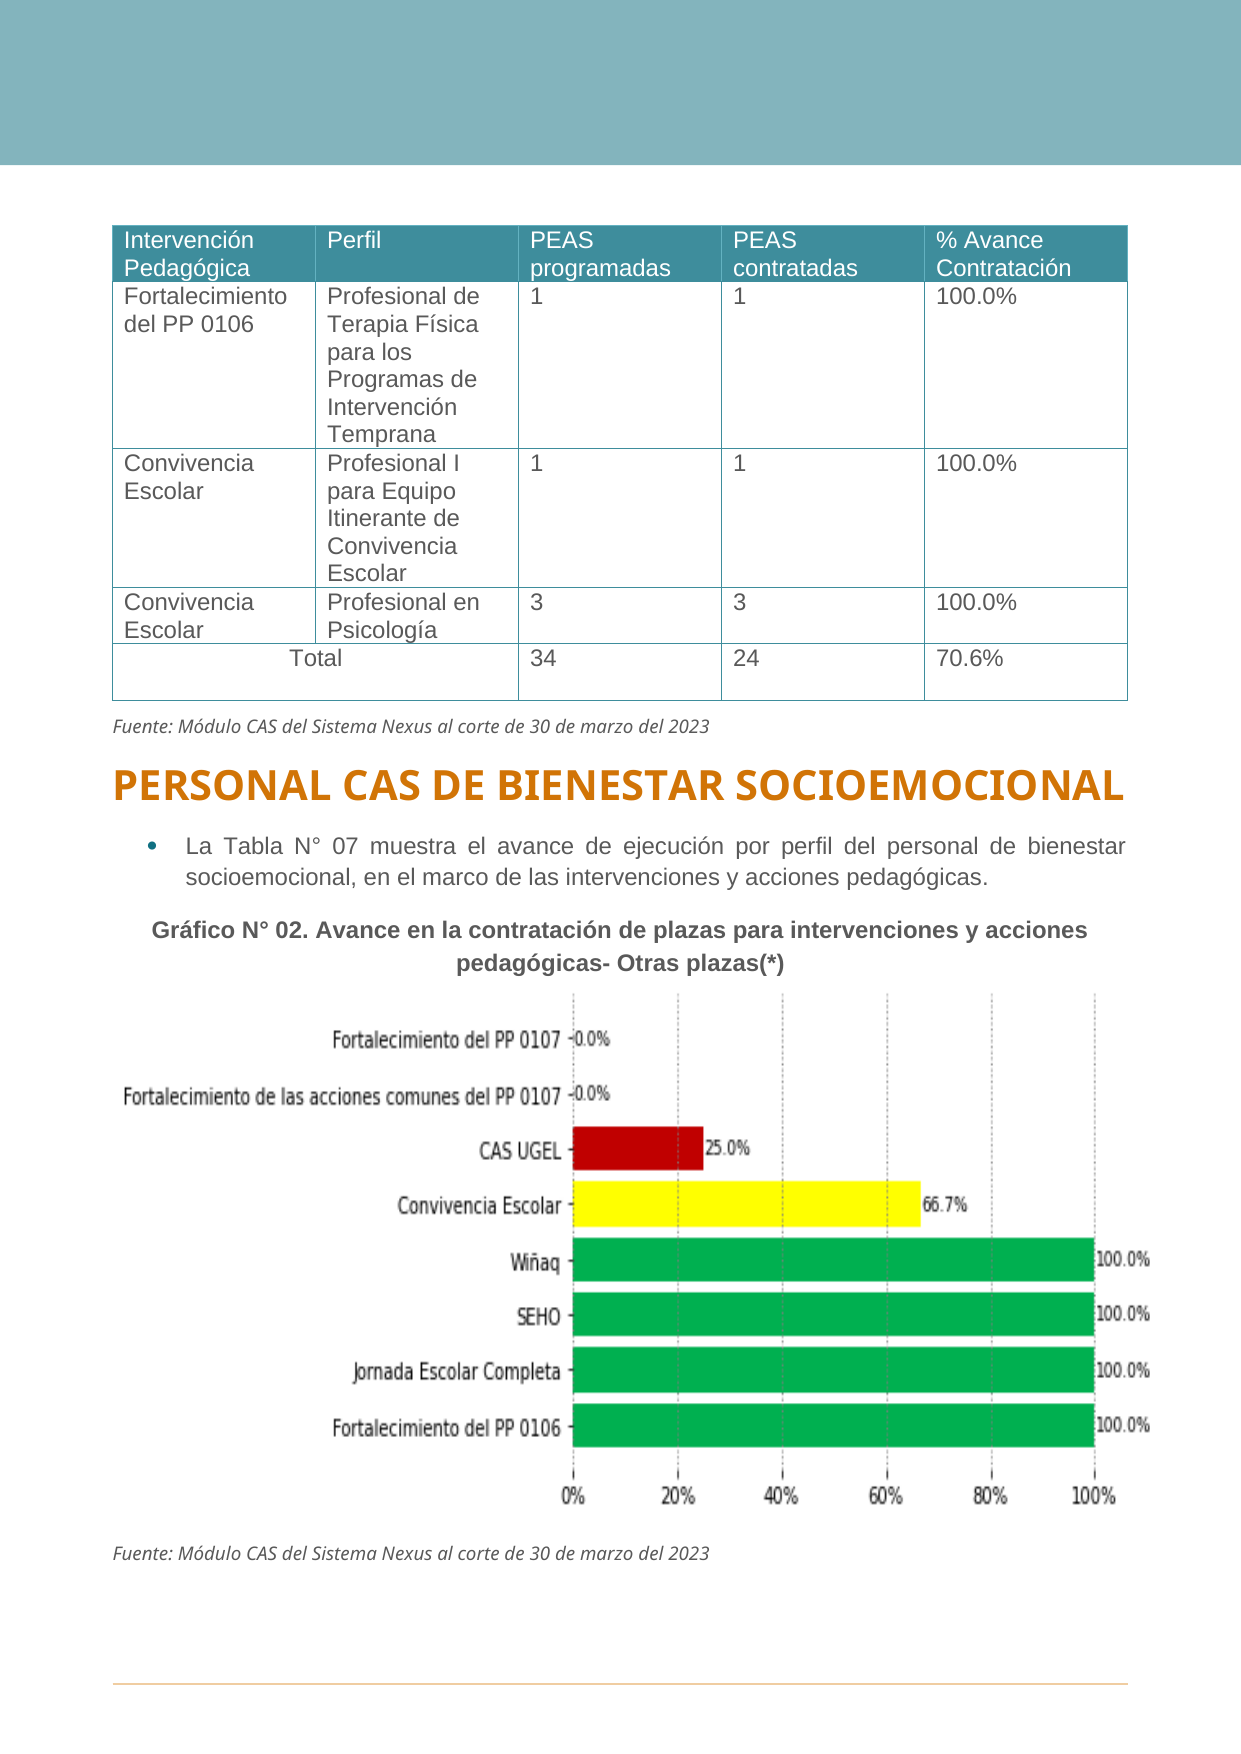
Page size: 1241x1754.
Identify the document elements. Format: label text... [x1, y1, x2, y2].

table_cell Profesional de Terapia Física para los Programas de Intervención Temprana [316, 282, 518, 448]
text Fuente: Módulo CAS del Sistema Nexus al corte de 30 de marzo del 2023 [112, 713, 1128, 738]
table_header PEAS programadas [519, 226, 721, 281]
table_cell Total [113, 644, 518, 699]
table_cell 100.0% [925, 282, 1127, 448]
table_header Perfil [316, 226, 518, 281]
table_cell 100.0% [925, 588, 1127, 643]
table_cell 70.6% [925, 644, 1127, 699]
table_cell 34 [519, 644, 721, 699]
table_cell Convivencia Escolar [113, 449, 315, 587]
table_header Intervención Pedagógica [113, 226, 315, 281]
picture [112, 982, 1163, 1522]
table_cell 3 [519, 588, 721, 643]
table_cell 1 [722, 449, 924, 587]
table_cell Profesional en Psicología [316, 588, 518, 643]
table_header PEAS contratadas [722, 226, 924, 281]
table_cell Profesional I para Equipo Itinerante de Convivencia Escolar [316, 449, 518, 587]
table_header % Avance Contratación [925, 226, 1127, 281]
table_cell 1 [519, 449, 721, 587]
table_cell Convivencia Escolar [113, 588, 315, 643]
text Gráfico N° 02. Avance en la contratación de plazas para intervenciones y acciones pedagógicas- Otras plazas(*) [112, 916, 1128, 977]
table_cell 3 [722, 588, 924, 643]
table_cell 1 [722, 282, 924, 448]
subtitle PERSONAL CAS DE BIENESTAR SOCIOEMOCIONAL [112, 756, 1128, 813]
table_cell Fortalecimiento del PP 0106 [113, 282, 315, 448]
text Fuente: Módulo CAS del Sistema Nexus al corte de 30 de marzo del 2023 [112, 1540, 1128, 1566]
list La Tabla N° 07 muestra el avance de ejecución por perfil del personal de bienestar socioemocional, en el marco de las intervenciones y acciones pedagógicas. [148, 832, 1128, 891]
table_cell 24 [722, 644, 924, 699]
table_cell 1 [519, 282, 721, 448]
table_cell 100.0% [925, 449, 1127, 587]
